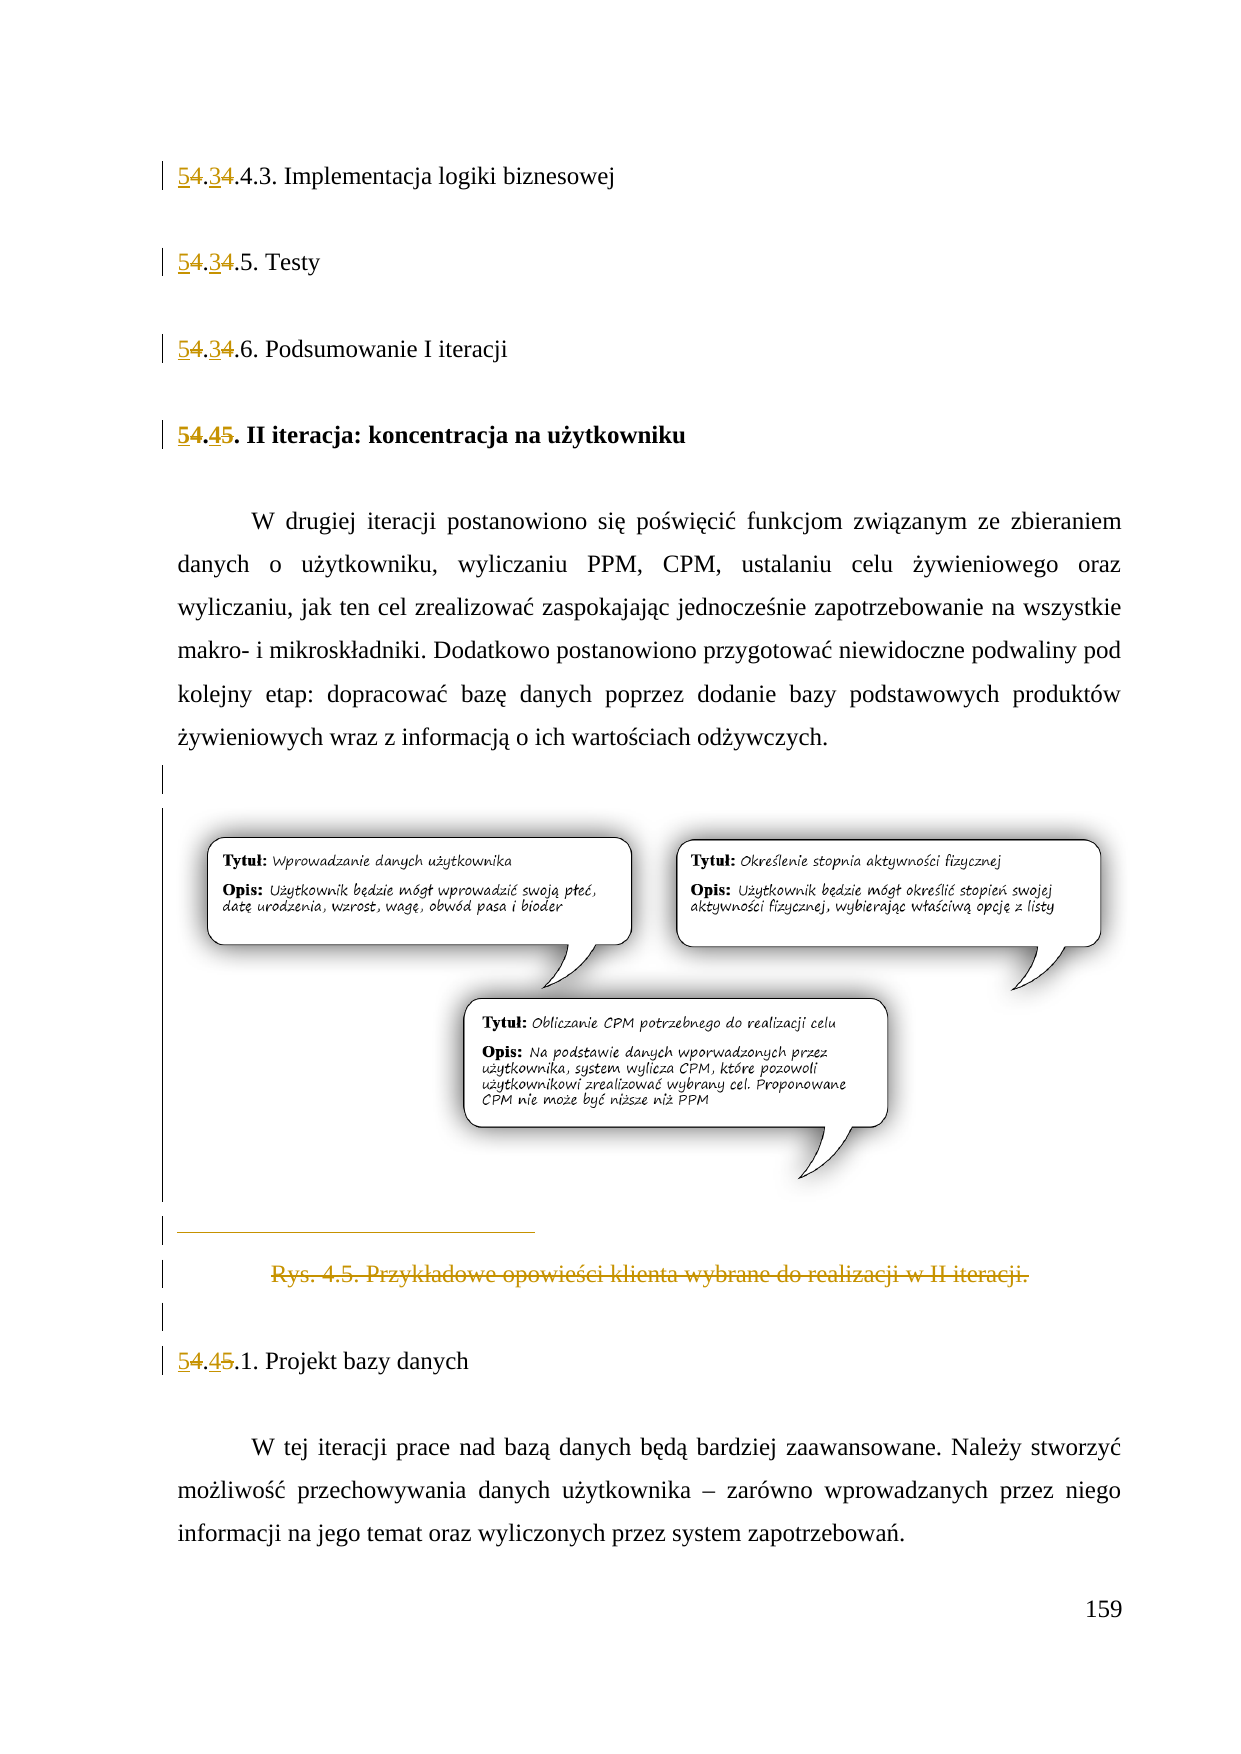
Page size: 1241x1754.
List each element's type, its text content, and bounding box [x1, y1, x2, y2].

subtitle ..6. Podsumowanie I iteracji [177, 334, 1122, 362]
text W tej iteracji prace nad bazą danych będą bardziej zaawansowane. Należy stworzyć możliwość przechowywania danych użytkownika – zarówno wprowadzanych przez niego informacji na jego temat oraz wyliczonych przez system zapotrzebowań. [177, 1432, 1122, 1547]
text ..4.3. Implementacja logiki biznesowej [177, 161, 1122, 190]
text W drugiej iteracji postanowiono się poświęcić funkcjom związanym ze zbieraniem danych o użytkowniku, wyliczaniu PPM, CPM, ustalaniu celu żywieniowego oraz wyliczaniu, jak ten cel zrealizować zaspokajając jednocześnie zapotrzebowanie na wszystkie makro- i mikroskładniki. Dodatkowo postanowiono przygotować niewidoczne podwaliny pod kolejny etap: dopracować bazę danych poprzez dodanie bazy podstawowych produktów żywieniowych wraz z informacją o ich wartościach odżywczych. [177, 506, 1122, 751]
subtitle .. II iteracja: koncentracja na użytkowniku [177, 420, 1122, 449]
subtitle ..5. Testy [177, 247, 1122, 276]
picture [199, 829, 1109, 1186]
subtitle ..1. Projekt bazy danych [177, 1346, 1122, 1374]
